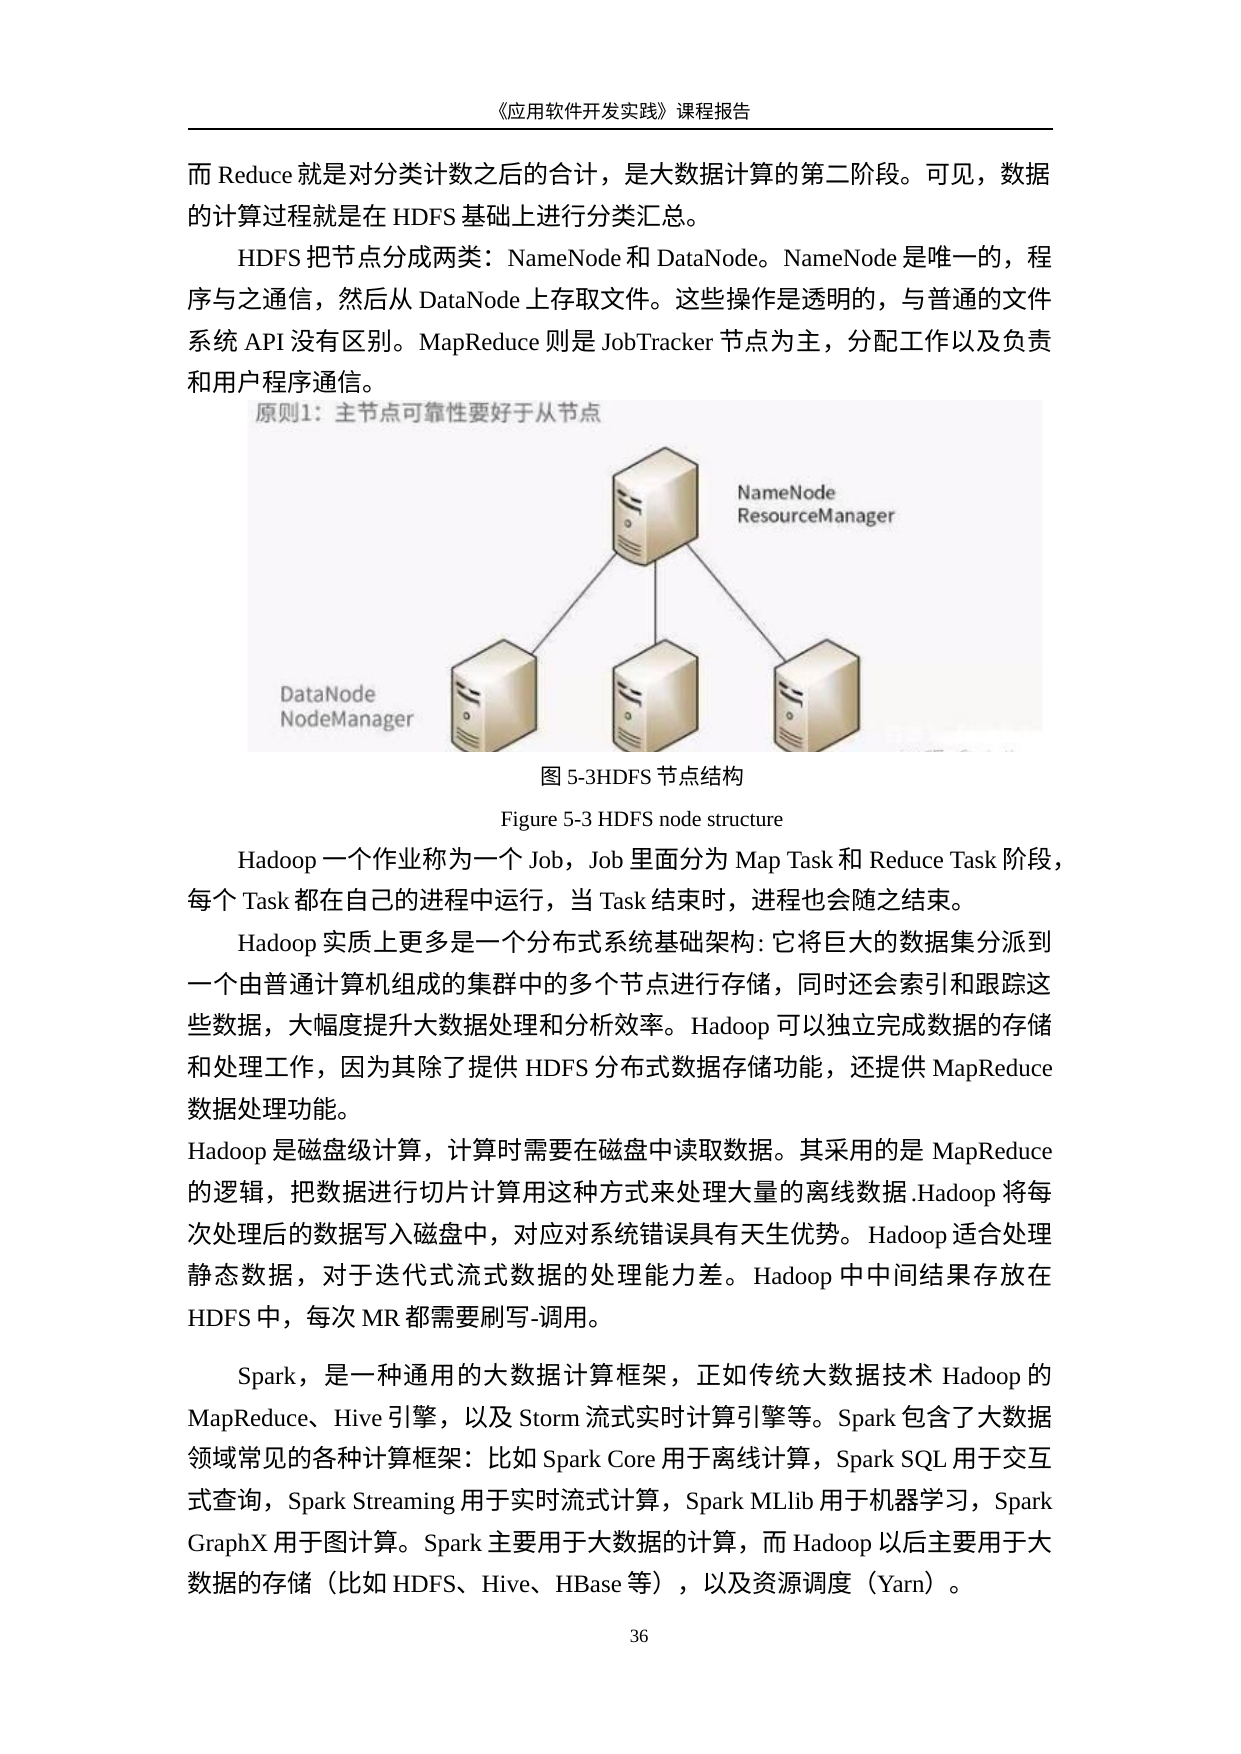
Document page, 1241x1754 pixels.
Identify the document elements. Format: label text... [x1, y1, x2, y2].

text HDFS把节点分成两类：NameNode和DataNode。NameNode是唯一的，程序与之通信，然后从DataNode上存取文件。这些操作是透明的，与普通的文件系统API没有区别。MapReduce则是JobTracker节点为主，分配工作以及负责和用户程序通信。 [187, 233, 1053, 400]
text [187, 150, 1053, 233]
picture [247, 400, 1043, 752]
text Figure 5-3 HDFS node structure [187, 793, 1053, 835]
text Hadoop是磁盘级计算，计算时需要在磁盘中读取数据。其采用的是MapReduce的逻辑，把数据进行切片计算用这种方式来处理大量的离线数据.Hadoop将每次处理后的数据写入磁盘中，对应对系统错误具有天生优势。Hadoop适合处理静态数据，对于迭代式流式数据的处理能力差。Hadoop中中间结果存放在HDFS中，每次MR都需要刷写-调用。 [187, 1126, 1053, 1335]
text Spark，是一种通用的大数据计算框架，正如传统大数据技术Hadoop的MapReduce、Hive引擎，以及Storm流式实时计算引擎等。Spark包含了大数据领域常见的各种计算框架：比如Spark Core用于离线计算，Spark SQL用于交互式查询，Spark Streaming用于实时流式计算，Spark MLlib用于机器学习，Spark GraphX用于图计算。Spark主要用于大数据的计算，而Hadoop以后主要用于大数据的存储（比如HDFS、Hive、HBase等），以及资源调度（Yarn）。 [187, 1351, 1053, 1601]
text Hadoop一个作业称为一个Job，Job里面分为Map Task和Reduce Task阶段，每个Task都在自己的进程中运行，当Task结束时，进程也会随之结束。 [187, 835, 1053, 918]
text Hadoop实质上更多是一个分布式系统基础架构: 它将巨大的数据集分派到一个由普通计算机组成的集群中的多个节点进行存储，同时还会索引和跟踪这些数据，大幅度提升大数据处理和分析效率。Hadoop 可以独立完成数据的存储和处理工作，因为其除了提供HDFS分布式数据存储功能，还提供MapReduce数据处理功能。 [187, 918, 1053, 1126]
text 图 5-3HDFS节点结构 [187, 751, 1053, 793]
